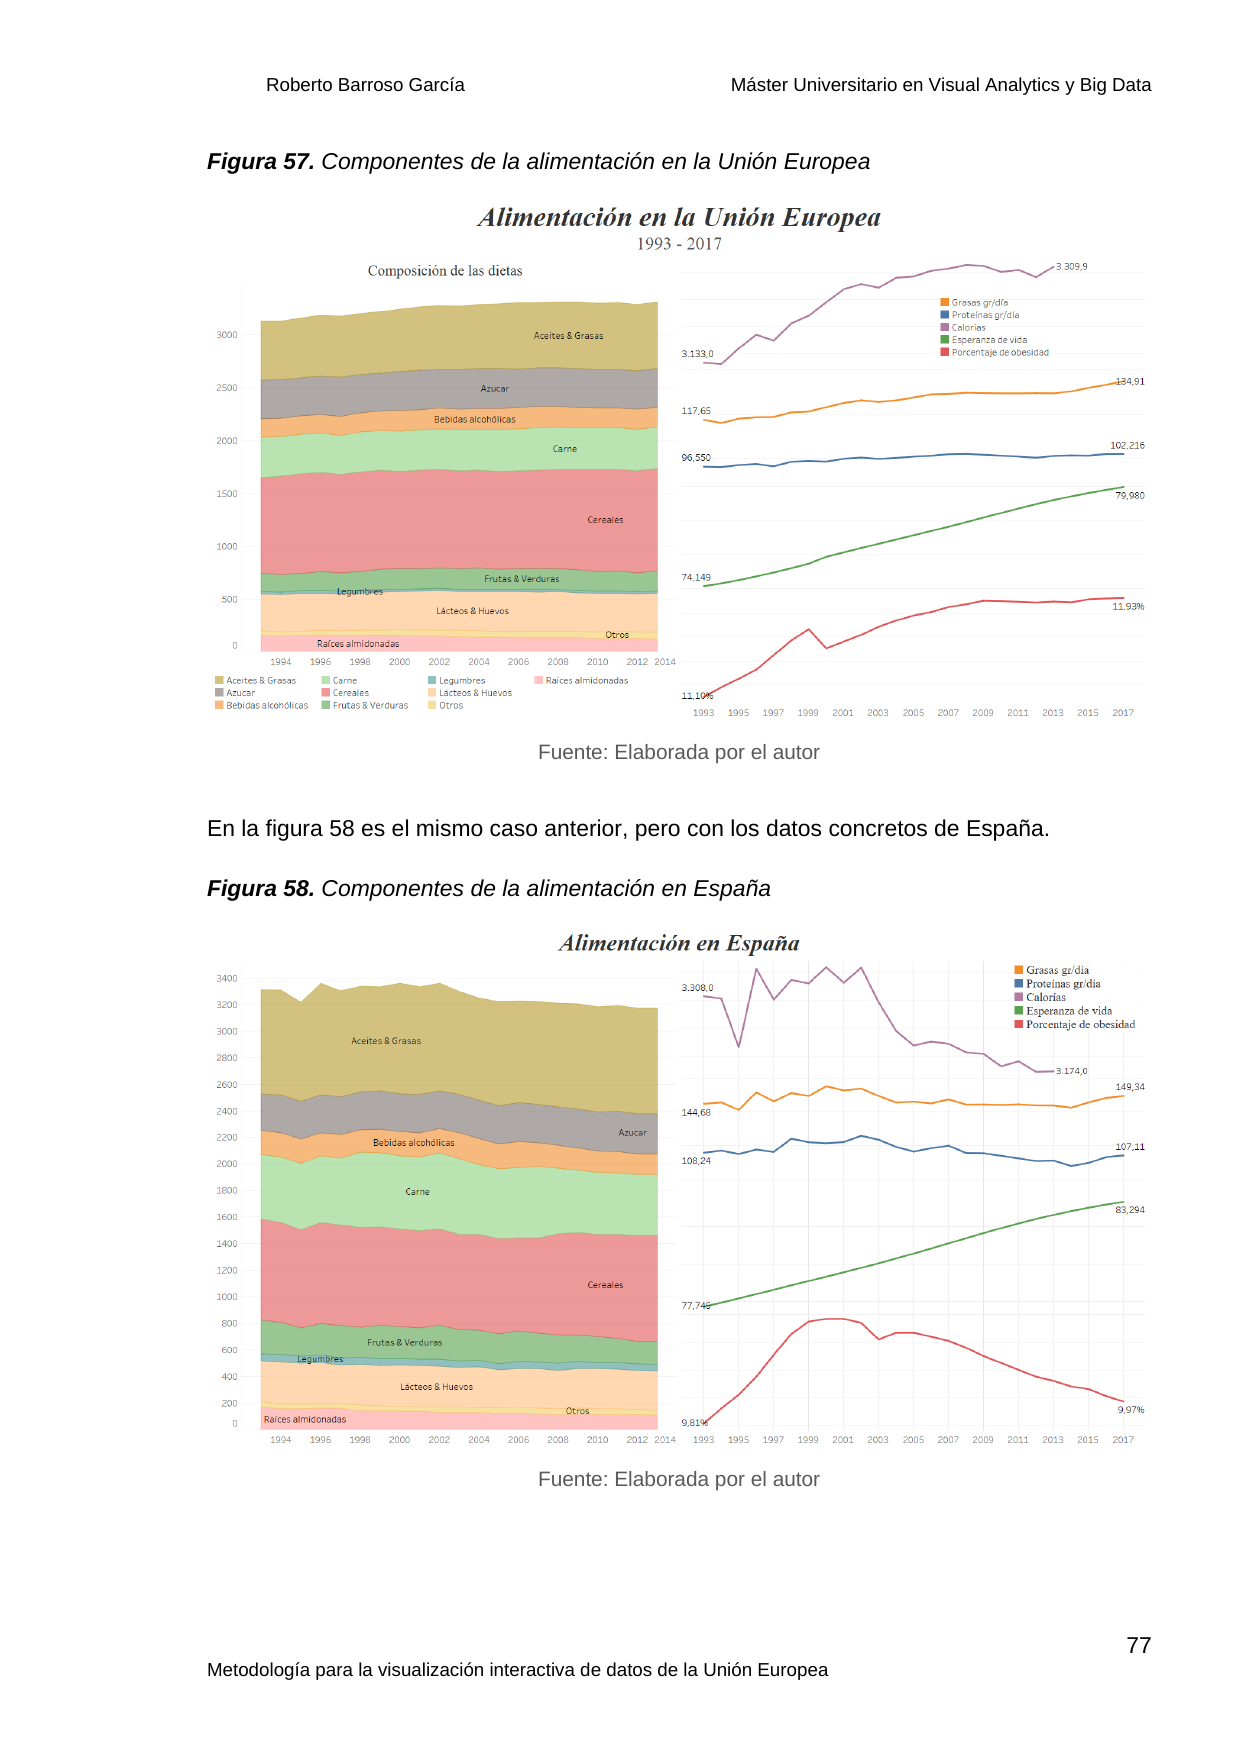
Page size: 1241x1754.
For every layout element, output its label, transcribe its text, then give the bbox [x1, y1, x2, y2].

picture [206, 195, 1152, 727]
text Fuente: Elaborada por el autor [207, 739, 1152, 763]
text Figura 57. Componentes de la alimentación en la Unión Europea [207, 148, 1152, 174]
text Fuente: Elaborada por el autor [207, 1467, 1152, 1491]
picture [206, 922, 1152, 1454]
text En la figura 58 es el mismo caso anterior, pero con los datos concretos de España. [207, 815, 1152, 841]
text Figura 58. Componentes de la alimentación en España [207, 875, 1152, 902]
